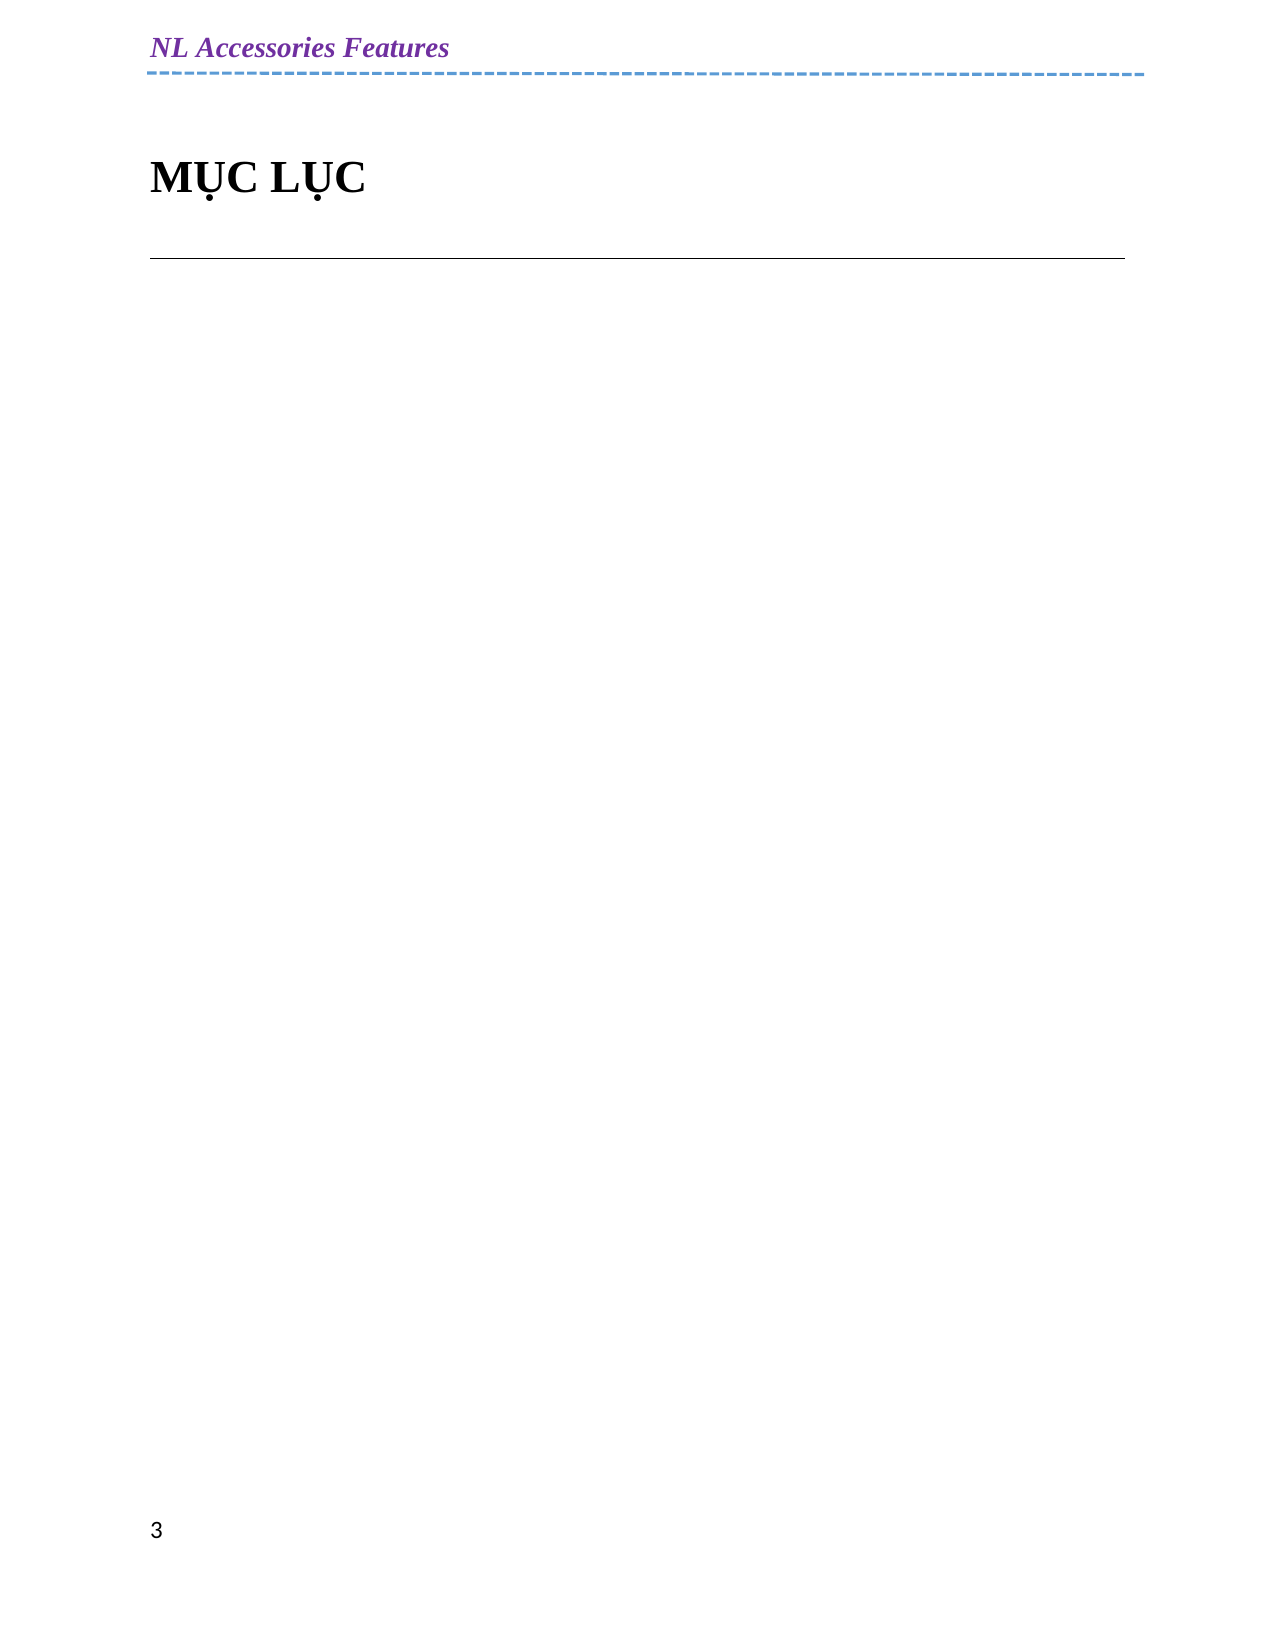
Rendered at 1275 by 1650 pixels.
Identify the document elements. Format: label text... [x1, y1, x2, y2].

text MỤC LỤC [150, 150, 1125, 203]
